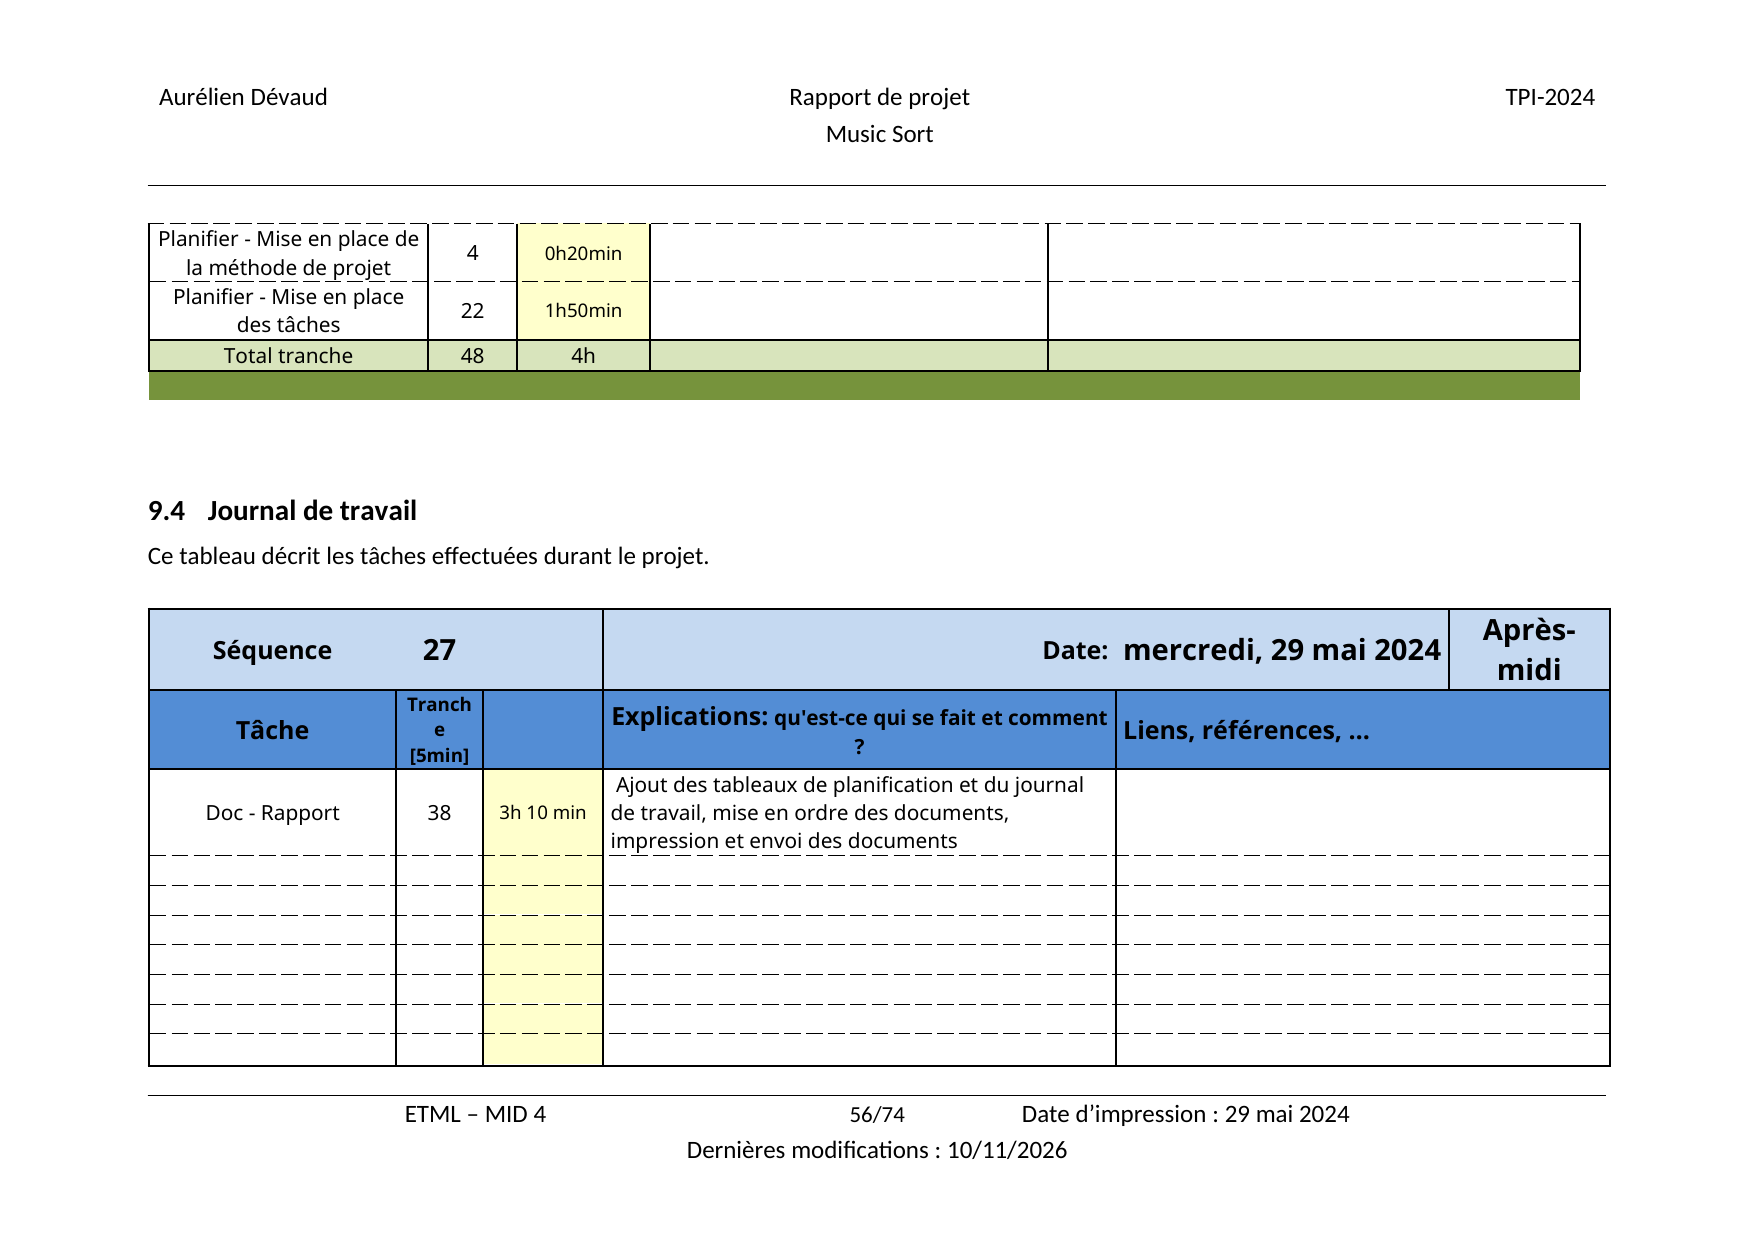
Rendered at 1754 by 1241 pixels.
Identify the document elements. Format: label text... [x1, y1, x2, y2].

table_cell [604, 974, 1115, 1003]
table_cell [604, 1033, 1115, 1064]
table_cell [604, 1004, 1115, 1033]
table_cell 48 [429, 341, 516, 370]
table_cell [484, 915, 602, 944]
table_cell Total tranche [150, 341, 427, 370]
table_cell [484, 855, 602, 885]
table_cell [604, 855, 1115, 885]
table_header mercredi, 29 mai 2024 [1116, 610, 1448, 689]
table_cell [397, 944, 482, 974]
table_cell [397, 855, 482, 885]
table_cell [1049, 281, 1579, 339]
table_cell [1117, 885, 1609, 914]
table_cell [150, 855, 395, 885]
table_header Après-midi [1450, 610, 1609, 689]
table_cell [150, 944, 395, 974]
table_cell 1h50min [518, 281, 649, 339]
table_cell [651, 281, 1047, 339]
table_cell [484, 691, 602, 768]
table_cell [484, 1004, 602, 1033]
table_cell [150, 915, 395, 944]
table_cell 4 [428, 223, 517, 281]
table_cell [397, 885, 482, 914]
table_cell [1117, 1033, 1609, 1064]
table_cell [484, 974, 602, 1003]
table_cell 22 [429, 281, 516, 339]
table_cell [604, 944, 1115, 974]
table_cell [1049, 223, 1579, 281]
text Ce tableau décrit les tâches effectuées durant le projet. [148, 540, 1606, 571]
table_cell Tâche [150, 691, 395, 768]
table_cell [1048, 372, 1388, 400]
table_cell [517, 372, 650, 400]
table_cell 0h20min [517, 223, 650, 281]
table_cell [150, 974, 395, 1003]
table_cell [484, 944, 602, 974]
table_cell [150, 1033, 395, 1064]
table_cell [484, 1033, 602, 1064]
table_cell Tranche [5min] [397, 691, 482, 768]
table_cell Planifier - Mise en place de la méthode de projet [150, 223, 428, 281]
table_cell [604, 885, 1115, 914]
table_cell [1117, 855, 1609, 885]
table_cell [397, 974, 482, 1003]
table_header Date: [604, 610, 1116, 689]
table_cell 38 [397, 770, 482, 855]
table_cell Liens, références, … [1117, 691, 1609, 768]
table_cell Planifier - Mise en place des tâches [150, 281, 427, 339]
table_cell [150, 1004, 395, 1033]
table_cell [604, 915, 1115, 944]
table_cell Doc - Rapport [150, 770, 395, 855]
table_cell [1117, 1004, 1609, 1033]
table_cell [397, 1033, 482, 1064]
subtitle Journal de travail [148, 492, 1606, 528]
table_cell [1117, 770, 1609, 855]
table_cell [397, 1004, 482, 1033]
table_header 27 [396, 610, 483, 689]
table_cell [484, 885, 602, 914]
table_header [483, 610, 602, 689]
table_cell [149, 372, 428, 400]
table_cell 4h [518, 341, 649, 370]
table_cell [150, 885, 395, 914]
table_cell 3h 10 min [484, 770, 602, 855]
table_cell Ajout des tableaux de planification et du journal de travail, mise en ordre des documents, impression et envoi des documents [604, 770, 1115, 855]
table_cell [1117, 974, 1609, 1003]
table_cell [1117, 915, 1609, 944]
table_header Séquence [150, 610, 396, 689]
table_cell [651, 223, 1047, 281]
table_cell [428, 372, 517, 400]
table_cell [651, 341, 1047, 370]
table_cell [1388, 372, 1580, 400]
table_cell Explications: qu'est-ce qui se fait et comment ? [604, 691, 1115, 768]
table_cell [397, 915, 482, 944]
table_cell [650, 372, 1048, 400]
table_cell [1117, 944, 1609, 974]
table_cell [1049, 341, 1579, 370]
